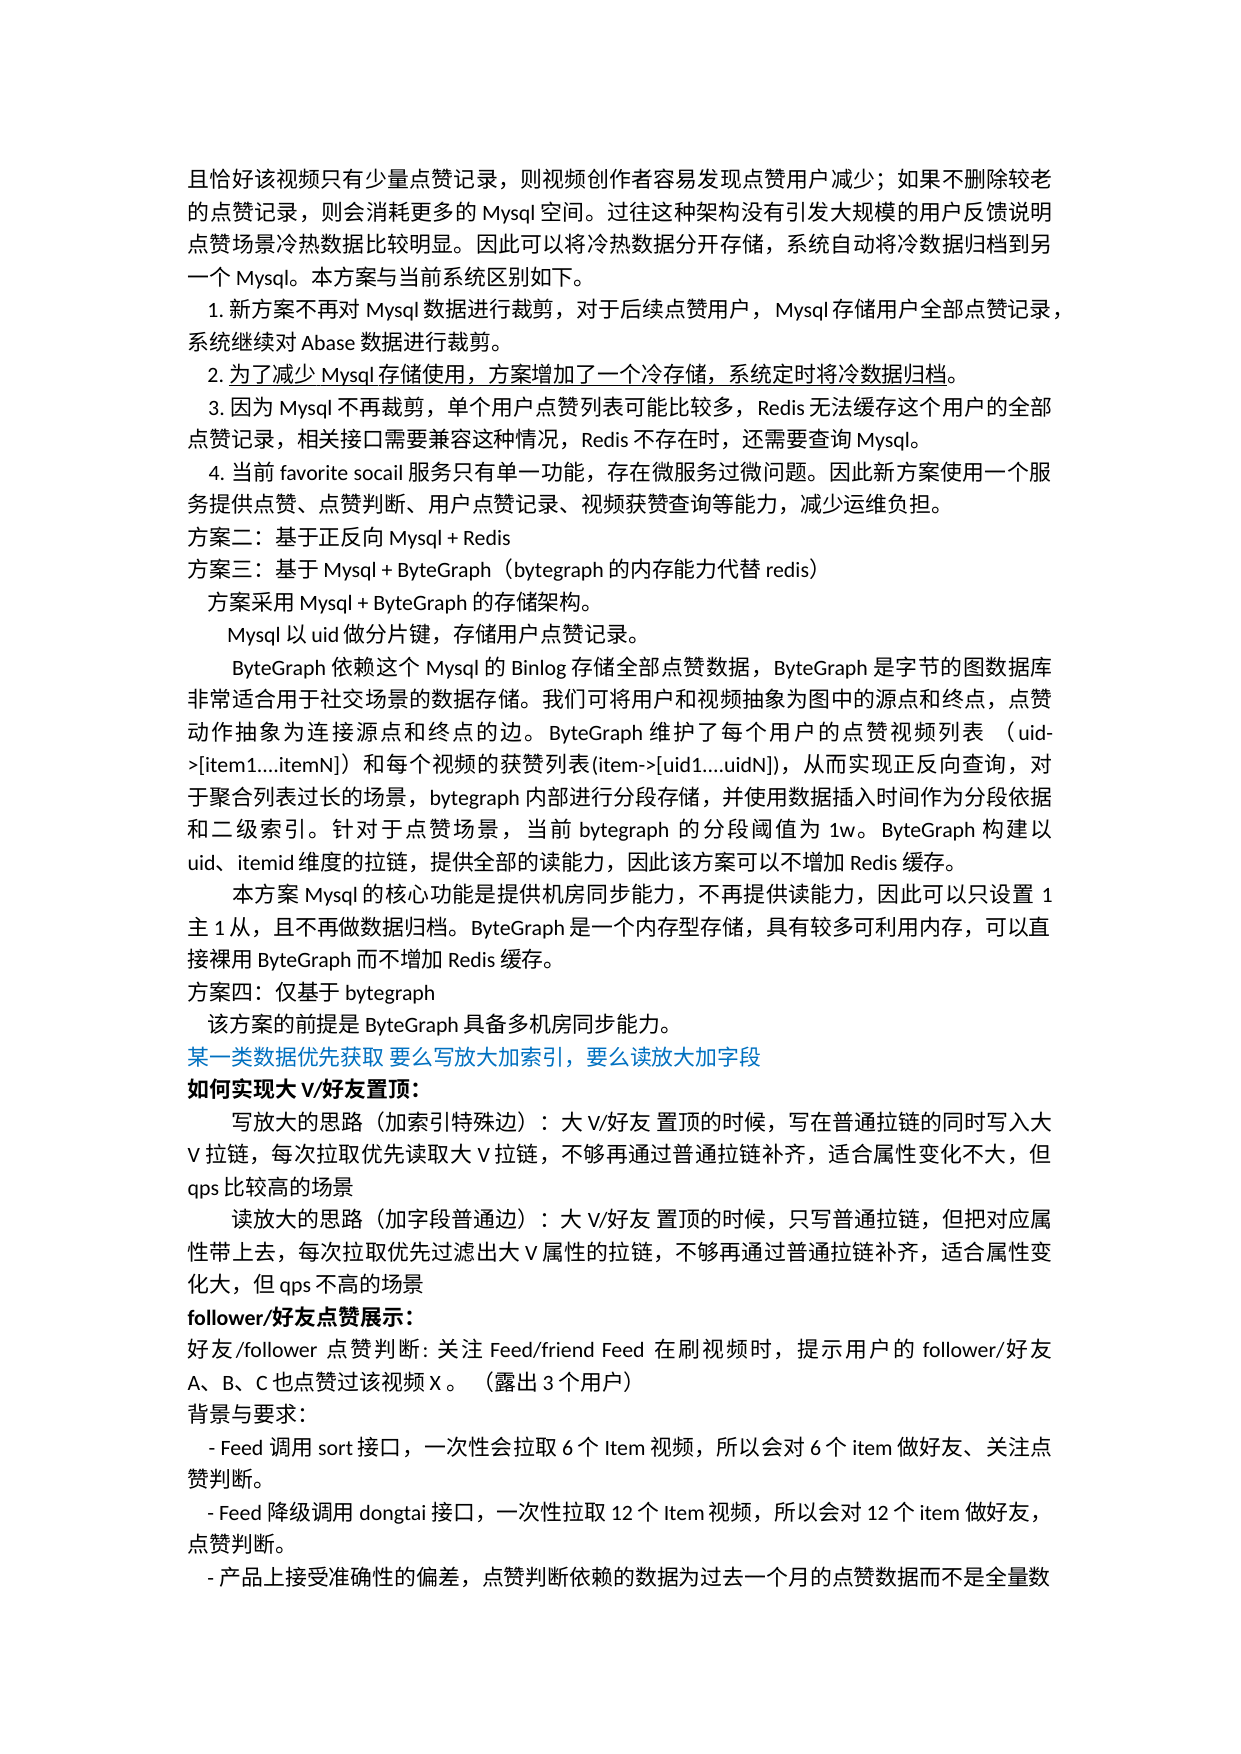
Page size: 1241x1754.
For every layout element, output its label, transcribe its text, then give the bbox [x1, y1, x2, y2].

text 读放大的思路（加字段普通边）：大V/好友 置顶的时候，只写普通拉链，但把对应属性带上去，每次拉取优先过滤出大V属性的拉链，不够再通过普通拉链补齐，适合属性变化大，但qps不高的场景 [187, 1202, 1053, 1299]
text 某一类数据优先获取 要么写放大加索引，要么读放大加字段 [187, 1039, 1053, 1072]
text 写放大的思路（加索引特殊边）：大V/好友 置顶的时候，写在普通拉链的同时写入大V拉链，每次拉取优先读取大V拉链，不够再通过普通拉链补齐，适合属性变化不大，但qps比较高的场景 [187, 1104, 1053, 1202]
text 本方案Mysql的核心功能是提供机房同步能力，不再提供读能力，因此可以只设置1主1从，且不再做数据归档。ByteGraph是一个内存型存储，具有较多可利用内存，可以直接裸用ByteGraph而不增加Redis缓存。 [187, 877, 1053, 974]
text 好友/follower 点赞判断: 关注Feed/friend Feed 在刷视频时，提示用户的follower/好友 A、B、C也点赞过该视频X 。 （露出3个用户） [187, 1332, 1053, 1397]
text 背景与要求： [187, 1397, 1053, 1429]
text 该方案的前提是ByteGraph具备多机房同步能力。 [187, 1007, 1053, 1039]
text 1. 新方案不再对Mysql数据进行裁剪，对于后续点赞用户，Mysql存储用户全部点赞记录，系统继续对Abase数据进行裁剪。 [187, 292, 1053, 357]
text 方案三：基于Mysql + ByteGraph（bytegraph的内存能力代替redis） [187, 552, 1053, 584]
text follower/好友点赞展示： [187, 1299, 1053, 1332]
text 3. 因为Mysql不再裁剪，单个用户点赞列表可能比较多，Redis无法缓存这个用户的全部点赞记录，相关接口需要兼容这种情况，Redis不存在时，还需要查询Mysql。 [187, 389, 1053, 454]
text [187, 1559, 1053, 1592]
text 方案四：仅基于bytegraph [187, 974, 1053, 1007]
text 4. 当前favorite socail服务只有单一功能，存在微服务过微问题。因此新方案使用一个服务提供点赞、点赞判断、用户点赞记录、视频获赞查询等能力，减少运维负担。 [187, 454, 1053, 519]
text - Feed 降级调用dongtai 接口，一次性拉取12个Item视频，所以会对12个item 做好友，点赞判断。 [187, 1494, 1053, 1559]
text 方案采用Mysql + ByteGraph的存储架构。 [187, 584, 1053, 617]
text 2. 为了减少Mysql存储使用，方案增加了一个冷存储，系统定时将冷数据归档。 [187, 357, 1053, 389]
text - Feed 调用sort接口，一次性会拉取6个Item视频，所以会对6个item做好友、关注点赞判断。 [187, 1429, 1053, 1494]
text ByteGraph依赖这个Mysql的Binlog存储全部点赞数据，ByteGraph是字节的图数据库，非常适合用于社交场景的数据存储。我们可将用户和视频抽象为图中的源点和终点，点赞动作抽象为连接源点和终点的边。ByteGraph维护了每个用户的点赞视频列表 （uid->[item1....itemN]）和每个视频的获赞列表(item->[uid1....uidN])，从而实现正反向查询，对于聚合列表过长的场景，bytegraph 内部进行分段存储，并使用数据插入时间作为分段依据和二级索引。针对于点赞场景，当前bytegraph 的分段阈值为1w。ByteGraph构建以uid、itemid维度的拉链，提供全部的读能力，因此该方案可以不增加Redis缓存。 [187, 649, 1053, 877]
text Mysql以uid做分片键，存储用户点赞记录。 [187, 617, 1053, 649]
text 方案二：基于正反向Mysql + Redis [187, 519, 1053, 552]
text 如何实现大V/好友置顶： [187, 1072, 1053, 1104]
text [187, 162, 1053, 292]
